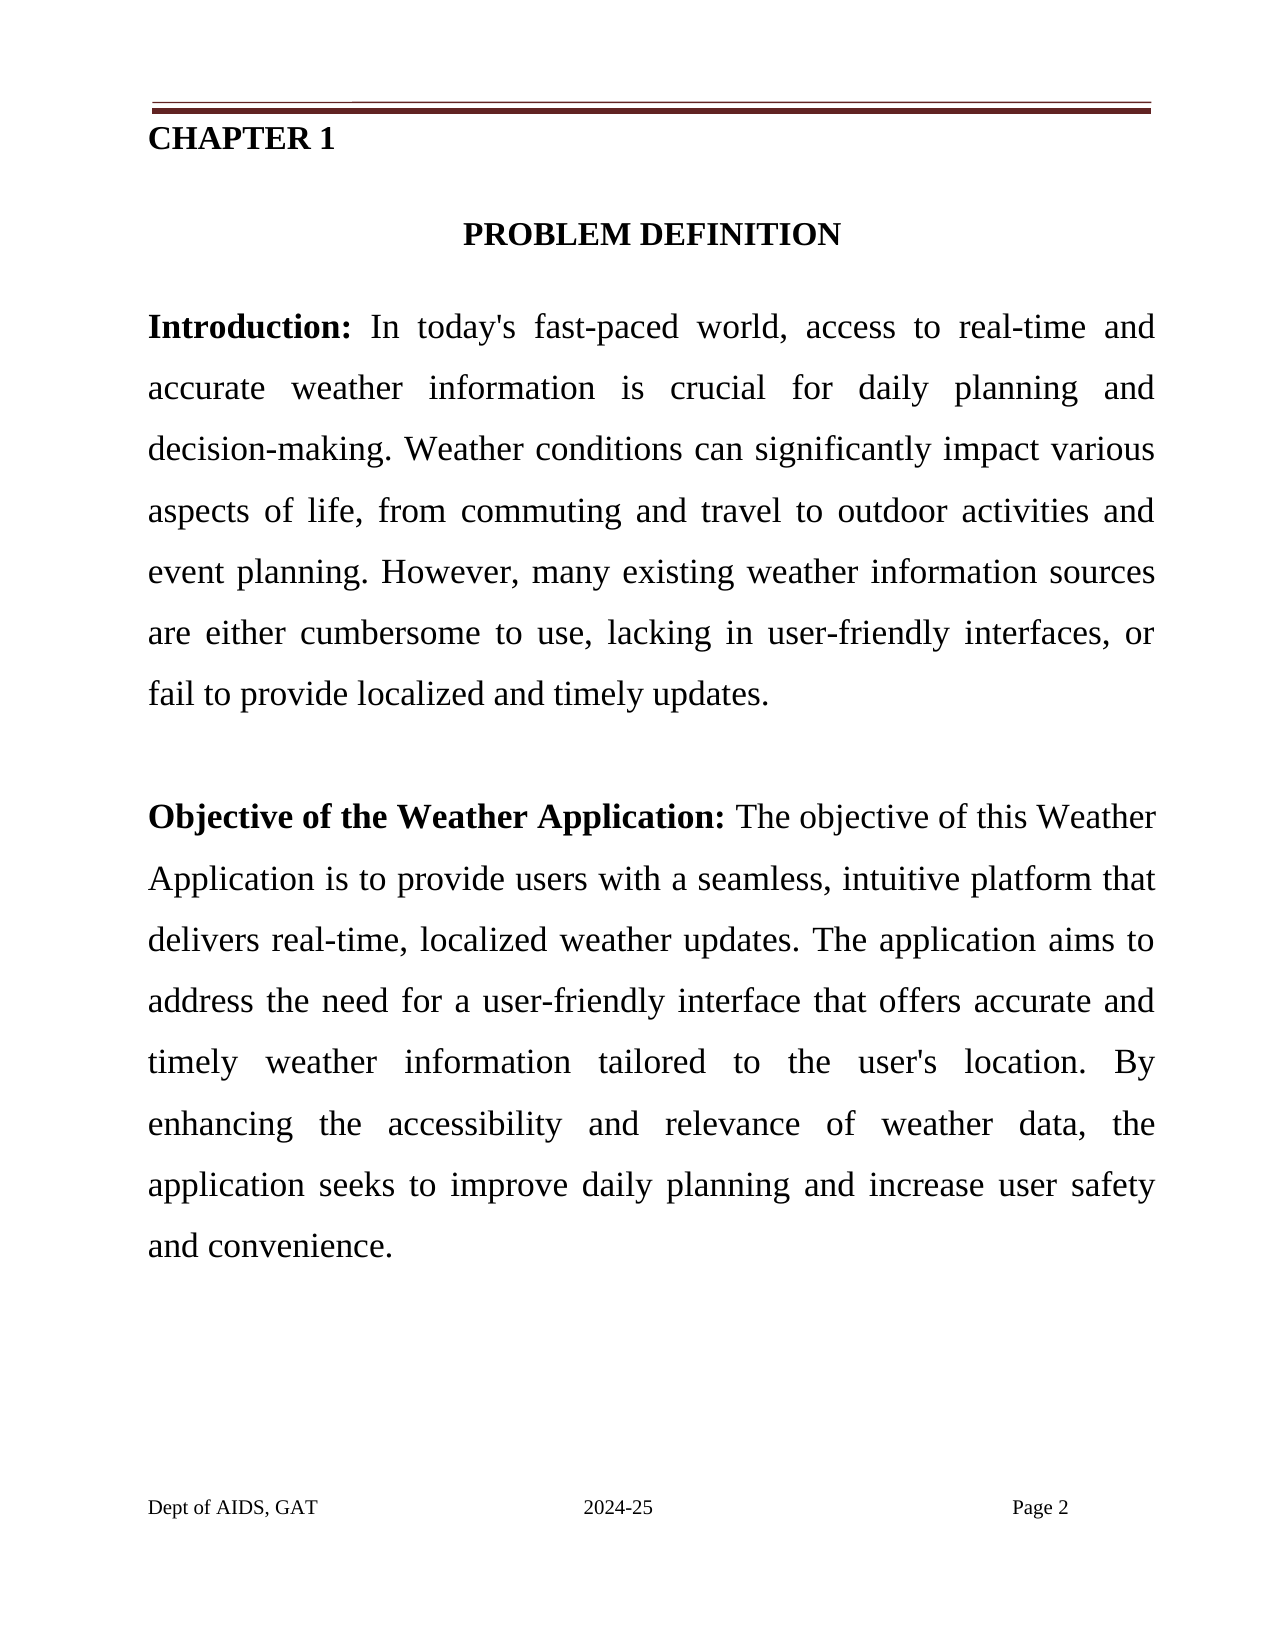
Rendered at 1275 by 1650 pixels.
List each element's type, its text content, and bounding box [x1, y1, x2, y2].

subtitle PROBLEM DEFINITION [148, 214, 1157, 252]
text Introduction: In today's fast-paced world, access to real-time and accurate weather information is crucial for daily planning and decision-making. Weather conditions can significantly impact various aspects of life, from commuting and travel to outdoor activities and event planning. However, many existing weather information sources are either cumbersome to use, lacking in user-friendly interfaces, or fail to provide localized and timely updates. [148, 305, 1157, 713]
text Objective of the Weather Application: The objective of this Weather Application is to provide users with a seamless, intuitive platform that delivers real-time, localized weather updates. The application aims to address the need for a user-friendly interface that offers accurate and timely weather information tailored to the user's location. By enhancing the accessibility and relevance of weather data, the application seeks to improve daily planning and increase user safety and convenience. [148, 796, 1157, 1265]
text CHAPTER 1 [148, 118, 1157, 156]
